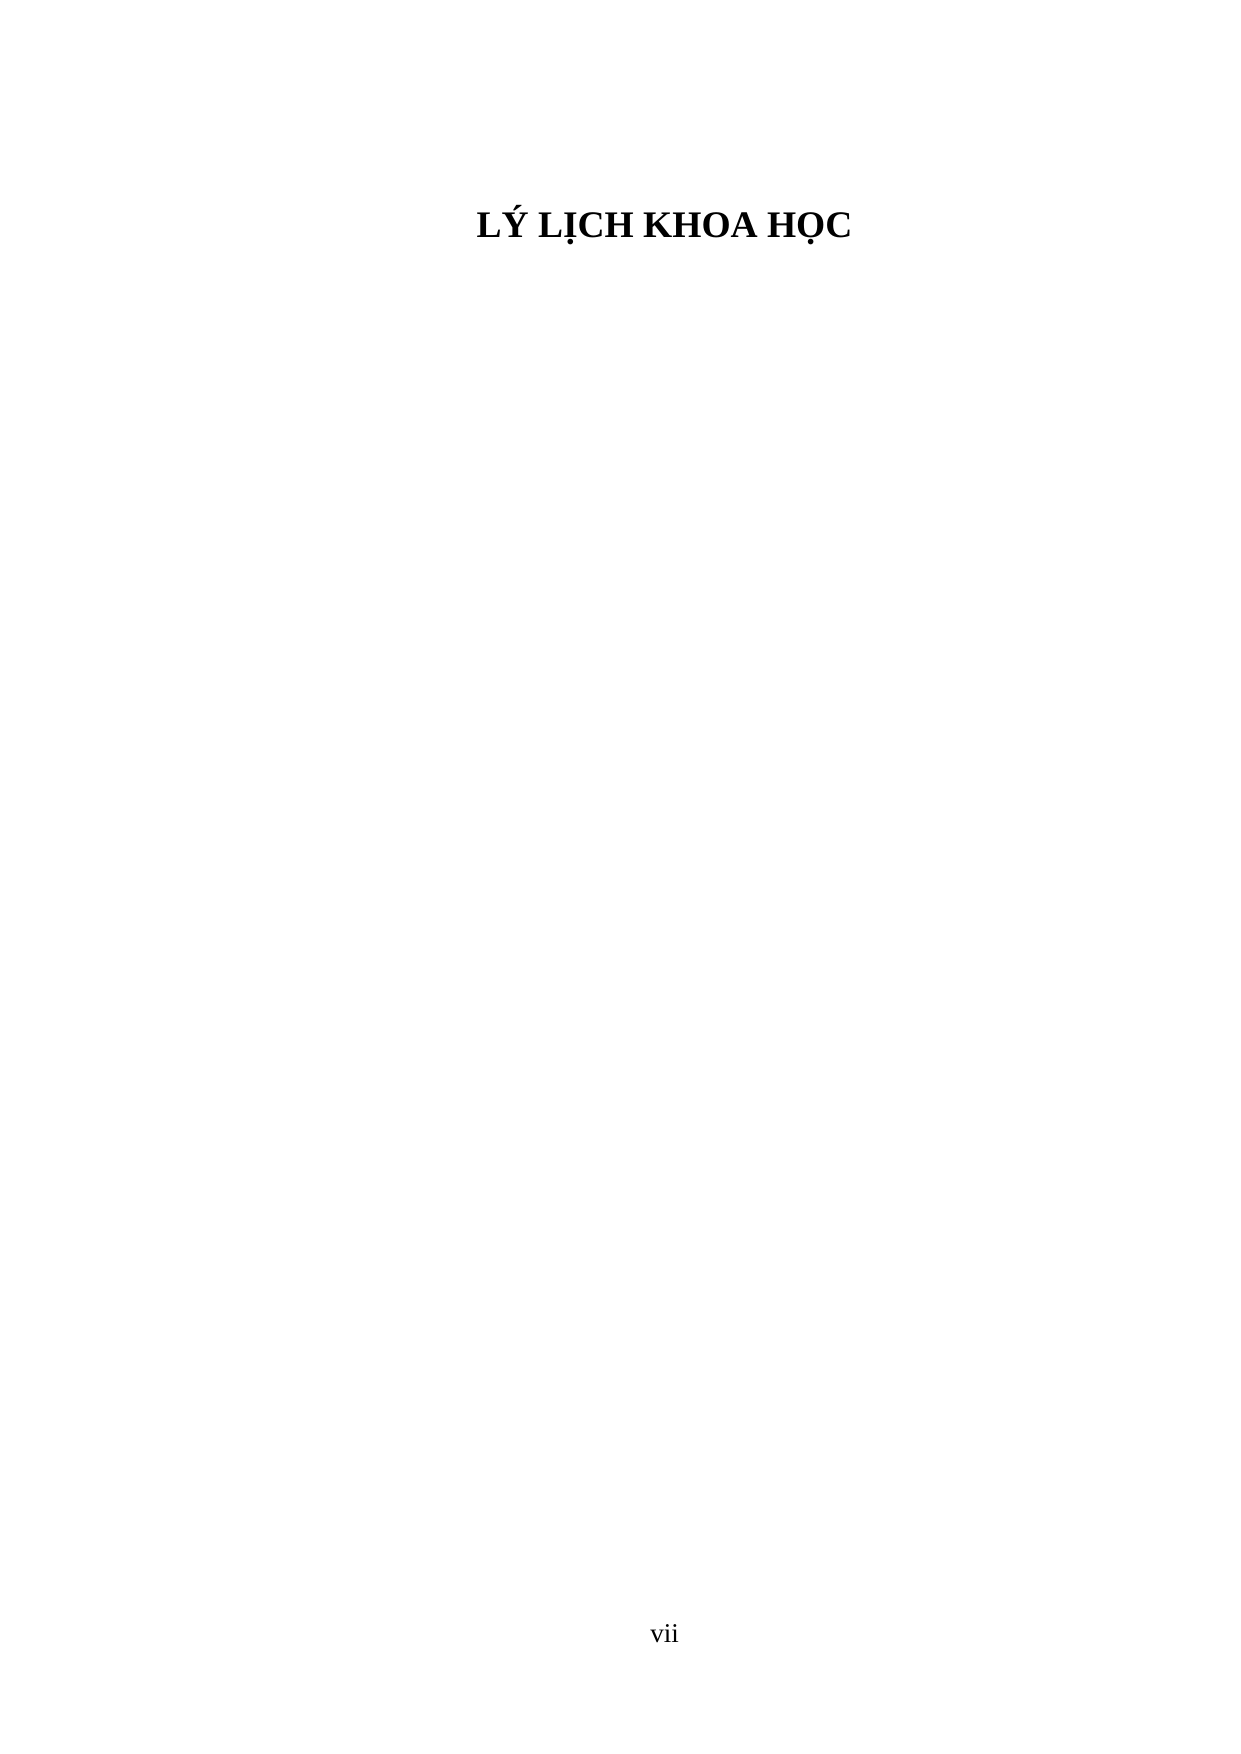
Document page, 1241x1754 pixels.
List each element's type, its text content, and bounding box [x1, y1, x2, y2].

subtitle LÝ LỊCH KHOA HỌC [207, 202, 1122, 245]
